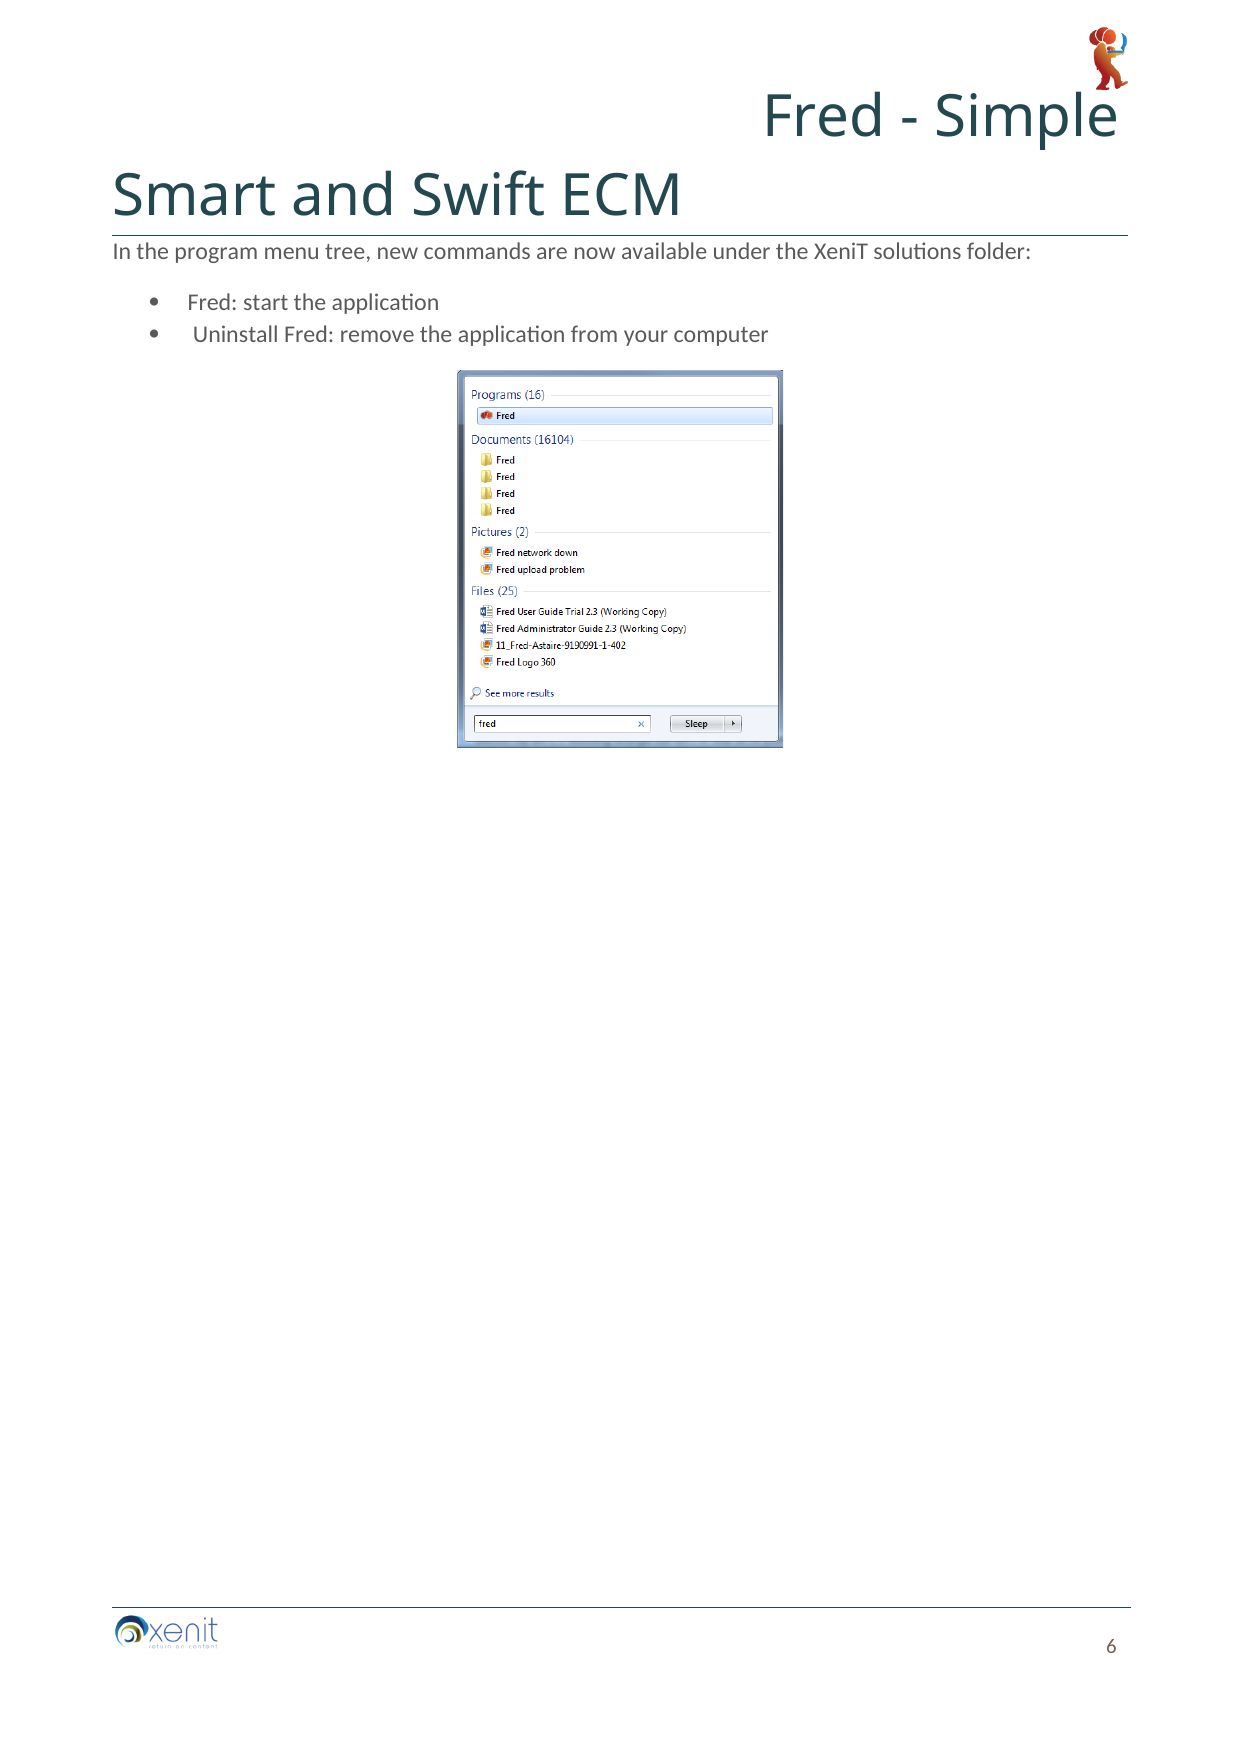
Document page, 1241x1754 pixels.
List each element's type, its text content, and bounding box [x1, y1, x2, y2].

picture [457, 370, 784, 748]
picture [1087, 25, 1130, 94]
list Uninstall Fred: remove the application from your computer [150, 319, 1128, 348]
list Fred: start the application [150, 287, 1128, 316]
text In the program menu tree, new commands are now available under the XeniT solutions folder: [112, 236, 1128, 265]
picture [112, 1610, 222, 1654]
